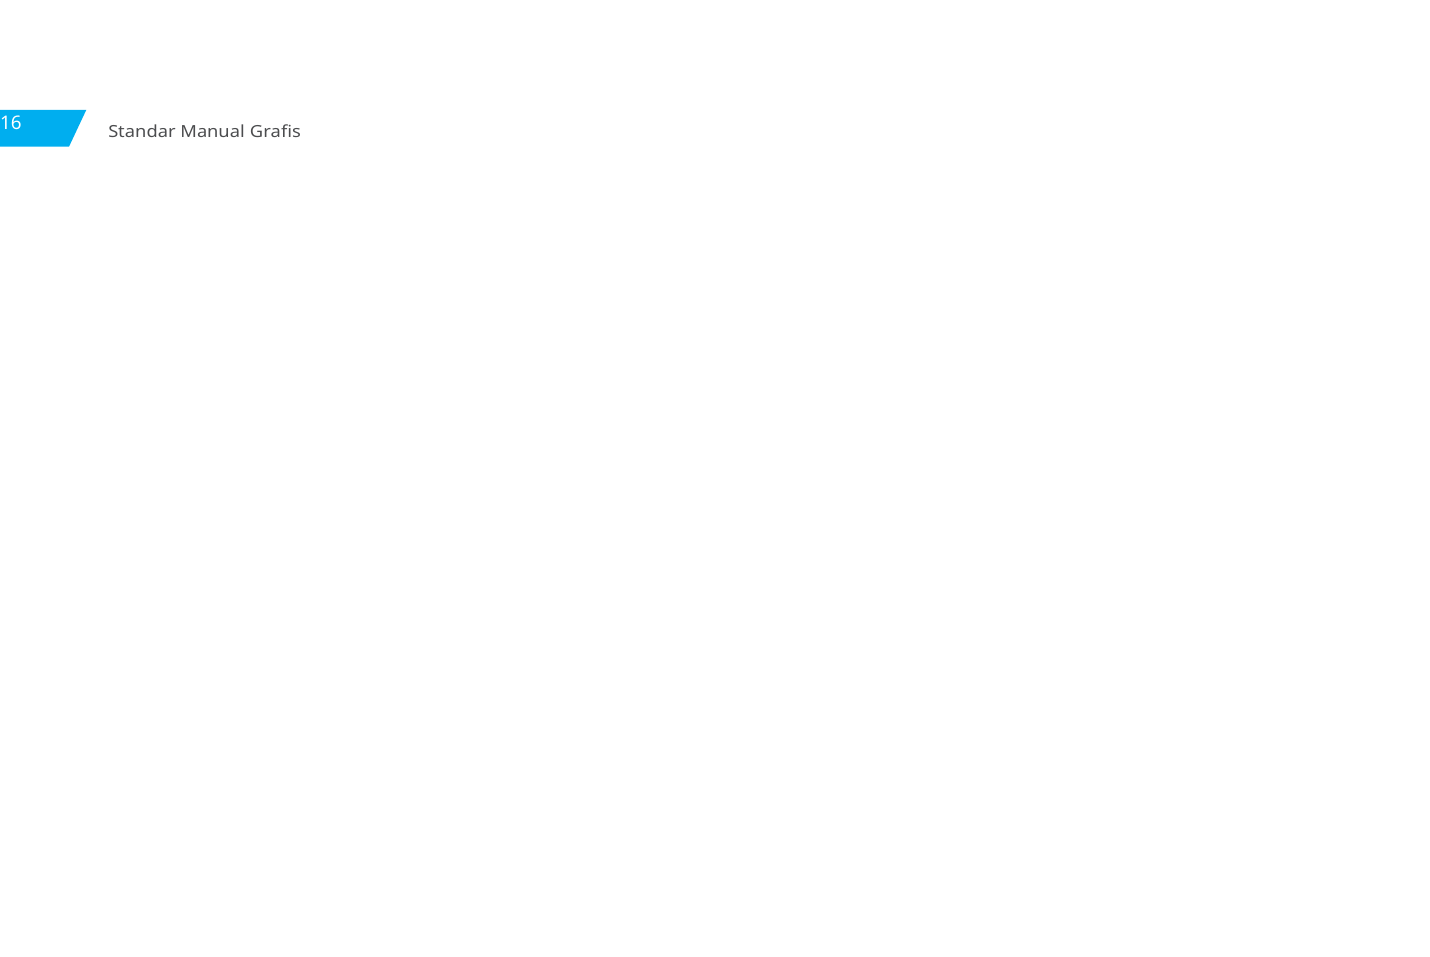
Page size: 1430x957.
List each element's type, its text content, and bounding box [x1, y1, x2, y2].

text Standar Manual Grafis [108, 120, 1358, 142]
